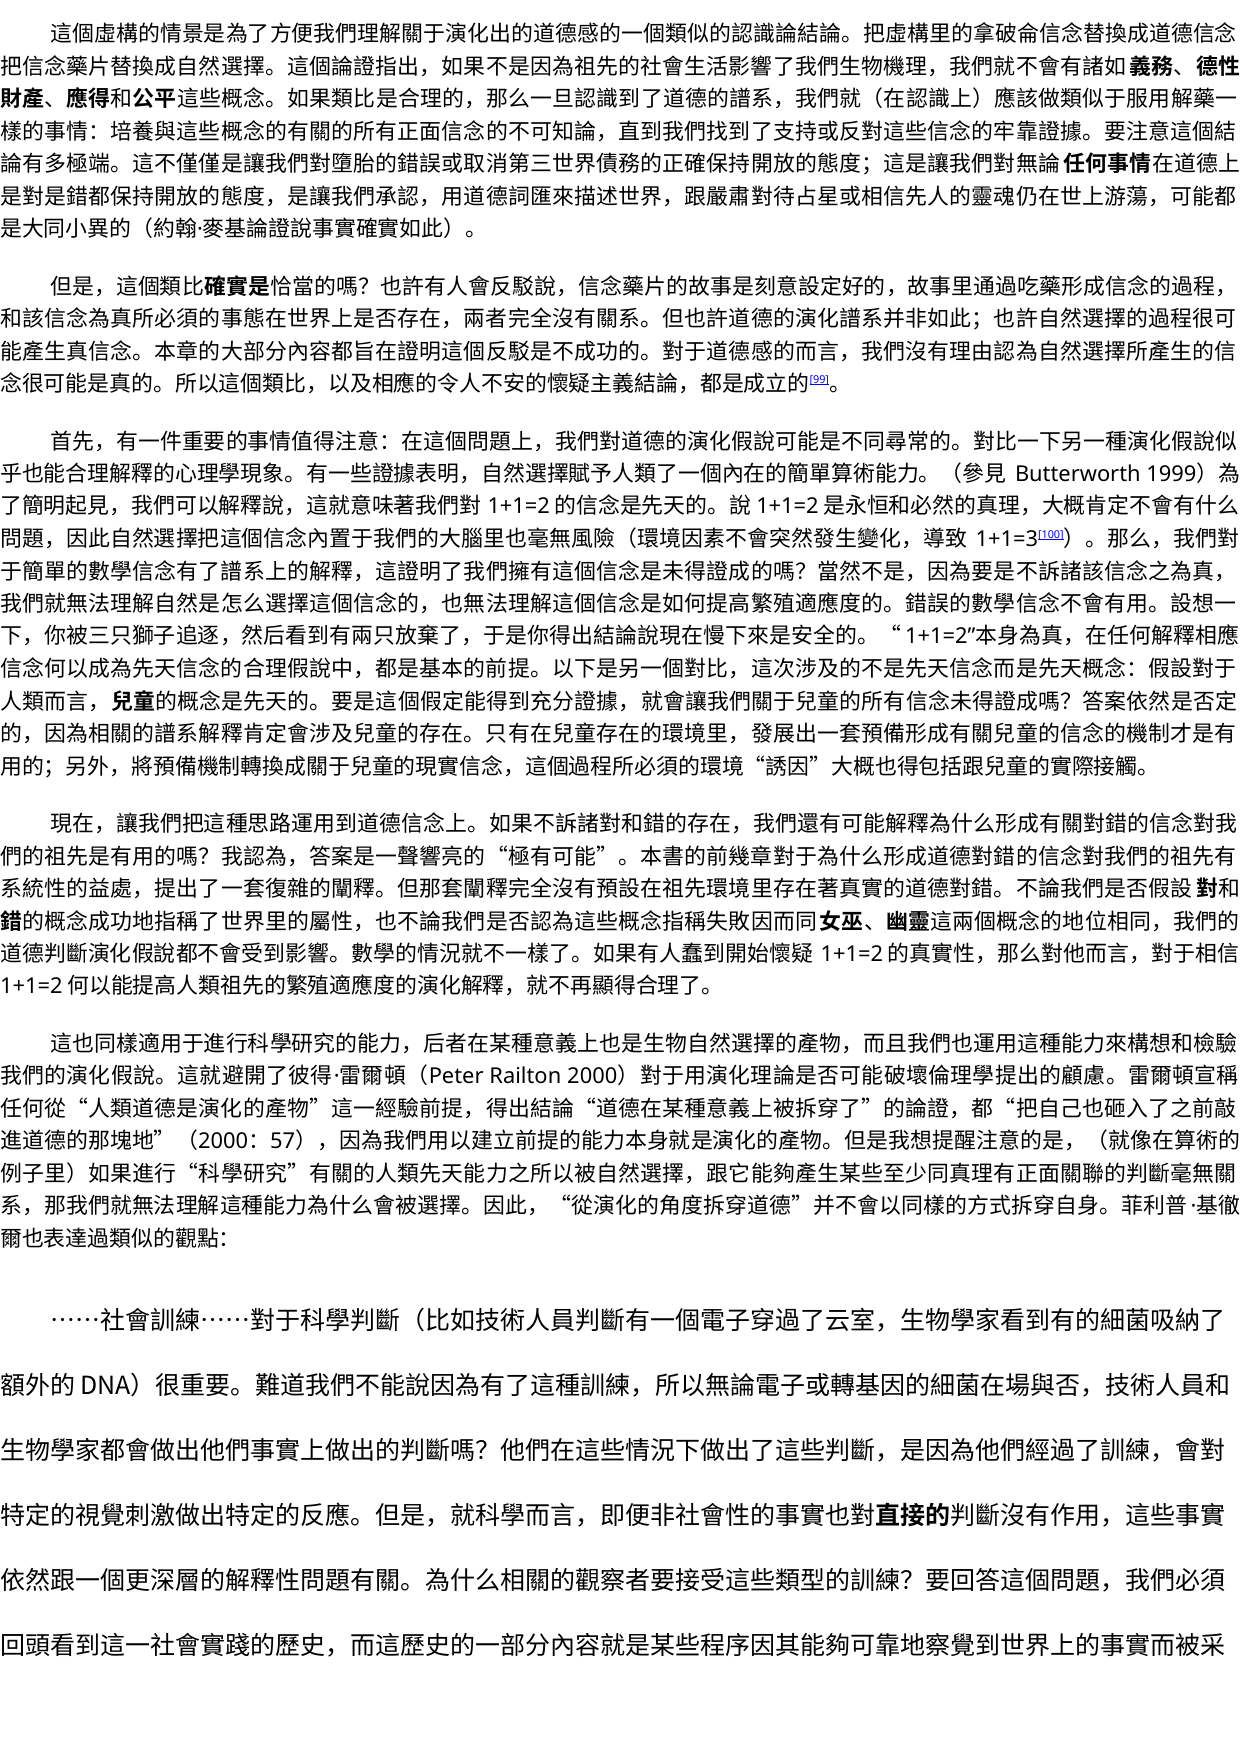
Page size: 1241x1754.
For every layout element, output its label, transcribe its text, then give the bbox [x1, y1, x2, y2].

text 現在，讓我們把這種思路運用到道德信念上。如果不訴諸對和錯的存在，我們還有可能解釋為什么形成有關對錯的信念對我們的祖先是有用的嗎？我認為，答案是一聲響亮的“極有可能”。本書的前幾章對于為什么形成道德對錯的信念對我們的祖先有系統性的益處，提出了一套復雜的闡釋。但那套闡釋完全沒有預設在祖先環境里存在著真實的道德對錯。不論我們是否假設對和錯的概念成功地指稱了世界里的屬性，也不論我們是否認為這些概念指稱失敗因而同女巫、幽靈這兩個概念的地位相同，我們的道德判斷演化假說都不會受到影響。數學的情況就不一樣了。如果有人蠢到開始懷疑1+1=2的真實性，那么對他而言，對于相信1+1=2何以能提高人類祖先的繁殖適應度的演化解釋，就不再顯得合理了。 [0, 806, 1240, 1001]
text 這個虛構的情景是為了方便我們理解關于演化出的道德感的一個類似的認識論結論。把虛構里的拿破侖信念替換成道德信念，把信念藥片替換成自然選擇。這個論證指出，如果不是因為祖先的社會生活影響了我們生物機理，我們就不會有諸如義務、德性、財產、應得和公平這些概念。如果類比是合理的，那么一旦認識到了道德的譜系，我們就（在認識上）應該做類似于服用解藥一樣的事情：培養與這些概念的有關的所有正面信念的不可知論，直到我們找到了支持或反對這些信念的牢靠證據。要注意這個結論有多極端。這不僅僅是讓我們對墮胎的錯誤或取消第三世界債務的正確保持開放的態度；這是讓我們對無論任何事情在道德上是對是錯都保持開放的態度，是讓我們承認，用道德詞匯來描述世界，跟嚴肅對待占星或相信先人的靈魂仍在世上游蕩，可能都是大同小異的（約翰·麥基論證說事實確實如此）。 [0, 16, 1240, 243]
text 首先，有一件重要的事情值得注意：在這個問題上，我們對道德的演化假說可能是不同尋常的。對比一下另一種演化假說似乎也能合理解釋的心理學現象。有一些證據表明，自然選擇賦予人類了一個內在的簡單算術能力。（參見Butterworth 1999）為了簡明起見，我們可以解釋說，這就意味著我們對1+1=2的信念是先天的。說1+1=2是永恒和必然的真理，大概肯定不會有什么問題，因此自然選擇把這個信念內置于我們的大腦里也毫無風險（環境因素不會突然發生變化，導致1+1=3[100]）。那么，我們對于簡單的數學信念有了譜系上的解釋，這證明了我們擁有這個信念是未得證成的嗎？當然不是，因為要是不訴諸該信念之為真，我們就無法理解自然是怎么選擇這個信念的，也無法理解這個信念是如何提高繁殖適應度的。錯誤的數學信念不會有用。設想一下，你被三只獅子追逐，然后看到有兩只放棄了，于是你得出結論說現在慢下來是安全的。“1+1=2”本身為真，在任何解釋相應信念何以成為先天信念的合理假說中，都是基本的前提。以下是另一個對比，這次涉及的不是先天信念而是先天概念：假設對于人類而言，兒童的概念是先天的。要是這個假定能得到充分證據，就會讓我們關于兒童的所有信念未得證成嗎？答案依然是否定的，因為相關的譜系解釋肯定會涉及兒童的存在。只有在兒童存在的環境里，發展出一套預備形成有關兒童的信念的機制才是有用的；另外，將預備機制轉換成關于兒童的現實信念，這個過程所必須的環境“誘因”大概也得包括跟兒童的實際接觸。 [0, 423, 1240, 781]
text 這也同樣適用于進行科學研究的能力，后者在某種意義上也是生物自然選擇的產物，而且我們也運用這種能力來構想和檢驗我們的演化假說。這就避開了彼得·雷爾頓（Peter Railton 2000）對于用演化理論是否可能破壞倫理學提出的顧慮。雷爾頓宣稱，任何從“人類道德是演化的產物”這一經驗前提，得出結論“道德在某種意義上被拆穿了”的論證，都“把自己也砸入了之前敲進道德的那塊地”（2000：57），因為我們用以建立前提的能力本身就是演化的產物。但是我想提醒注意的是，（就像在算術的例子里）如果進行“科學研究”有關的人類先天能力之所以被自然選擇，跟它能夠產生某些至少同真理有正面關聯的判斷毫無關系，那我們就無法理解這種能力為什么會被選擇。因此，“從演化的角度拆穿道德”并不會以同樣的方式拆穿自身。菲利普·基徹爾也表達過類似的觀點： [0, 1026, 1240, 1253]
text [0, 1286, 1240, 1676]
text 但是，這個類比確實是恰當的嗎？也許有人會反駁說，信念藥片的故事是刻意設定好的，故事里通過吃藥形成信念的過程，和該信念為真所必須的事態在世界上是否存在，兩者完全沒有關系。但也許道德的演化譜系并非如此；也許自然選擇的過程很可能產生真信念。本章的大部分內容都旨在證明這個反駁是不成功的。對于道德感的而言，我們沒有理由認為自然選擇所產生的信念很可能是真的。所以這個類比，以及相應的令人不安的懷疑主義結論，都是成立的[99]。 [0, 268, 1240, 398]
